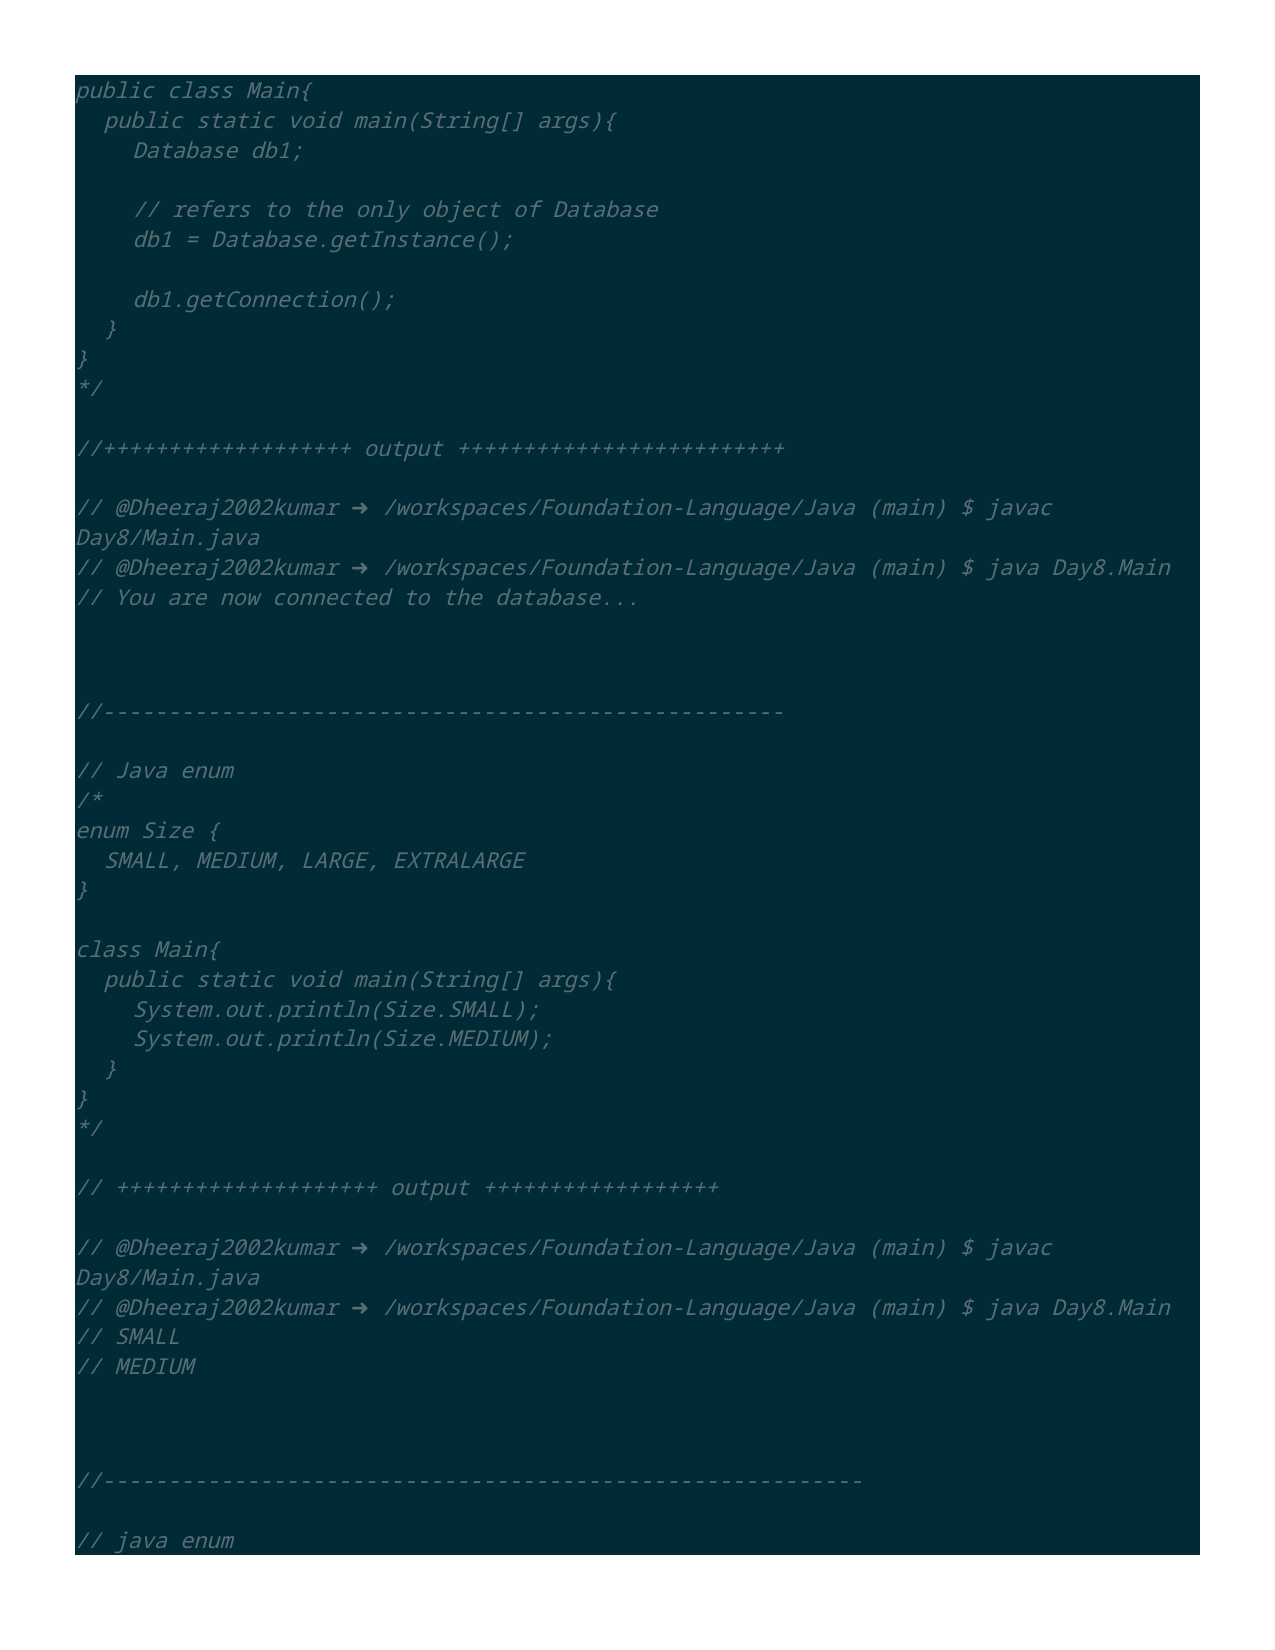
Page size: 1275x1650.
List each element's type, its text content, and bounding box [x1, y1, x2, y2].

text enum Size { [75, 815, 1200, 845]
text public static void main(String[] args){ [75, 964, 1200, 994]
text System.out.println(Size.MEDIUM); [75, 1023, 1200, 1053]
text // Java enum [75, 755, 1200, 785]
text } [75, 874, 1200, 904]
text SMALL, MEDIUM, LARGE, EXTRALARGE [75, 845, 1200, 874]
text System.out.println(Size.SMALL); [75, 994, 1200, 1023]
text /* [75, 785, 1200, 815]
text db1 = Database.getInstance(); [75, 224, 1200, 254]
text // ++++++++++++++++++++ output ++++++++++++++++++ [75, 1172, 1200, 1202]
text public static void main(String[] args){ [75, 105, 1200, 134]
text class Main{ [75, 934, 1200, 964]
text // You are now connected to the database... [75, 581, 1200, 611]
text Database db1; [75, 134, 1200, 164]
text //+++++++++++++++++++ output +++++++++++++++++++++++++ [75, 432, 1200, 462]
text // @Dheeraj2002kumar ➜ /workspaces/Foundation-Language/Java (main) $ javac Day8/Main.java [75, 492, 1200, 552]
text // @Dheeraj2002kumar ➜ /workspaces/Foundation-Language/Java (main) $ java Day8.Main [75, 552, 1200, 581]
text //---------------------------------------------------------- [75, 1465, 1200, 1495]
text public class Main{ [75, 75, 1200, 105]
text // MEDIUM [75, 1351, 1200, 1381]
text // refers to the only object of Database [75, 194, 1200, 224]
text } [75, 343, 1200, 373]
text // @Dheeraj2002kumar ➜ /workspaces/Foundation-Language/Java (main) $ javac Day8/Main.java [75, 1232, 1200, 1292]
text db1.getConnection(); [75, 283, 1200, 313]
text // java enum [75, 1525, 1200, 1555]
text // SMALL [75, 1321, 1200, 1351]
text } [75, 1083, 1200, 1113]
text */ [75, 373, 1200, 403]
text } [75, 313, 1200, 343]
text } [75, 1053, 1200, 1083]
text */ [75, 1113, 1200, 1143]
text //---------------------------------------------------- [75, 696, 1200, 726]
text // @Dheeraj2002kumar ➜ /workspaces/Foundation-Language/Java (main) $ java Day8.Main [75, 1292, 1200, 1321]
